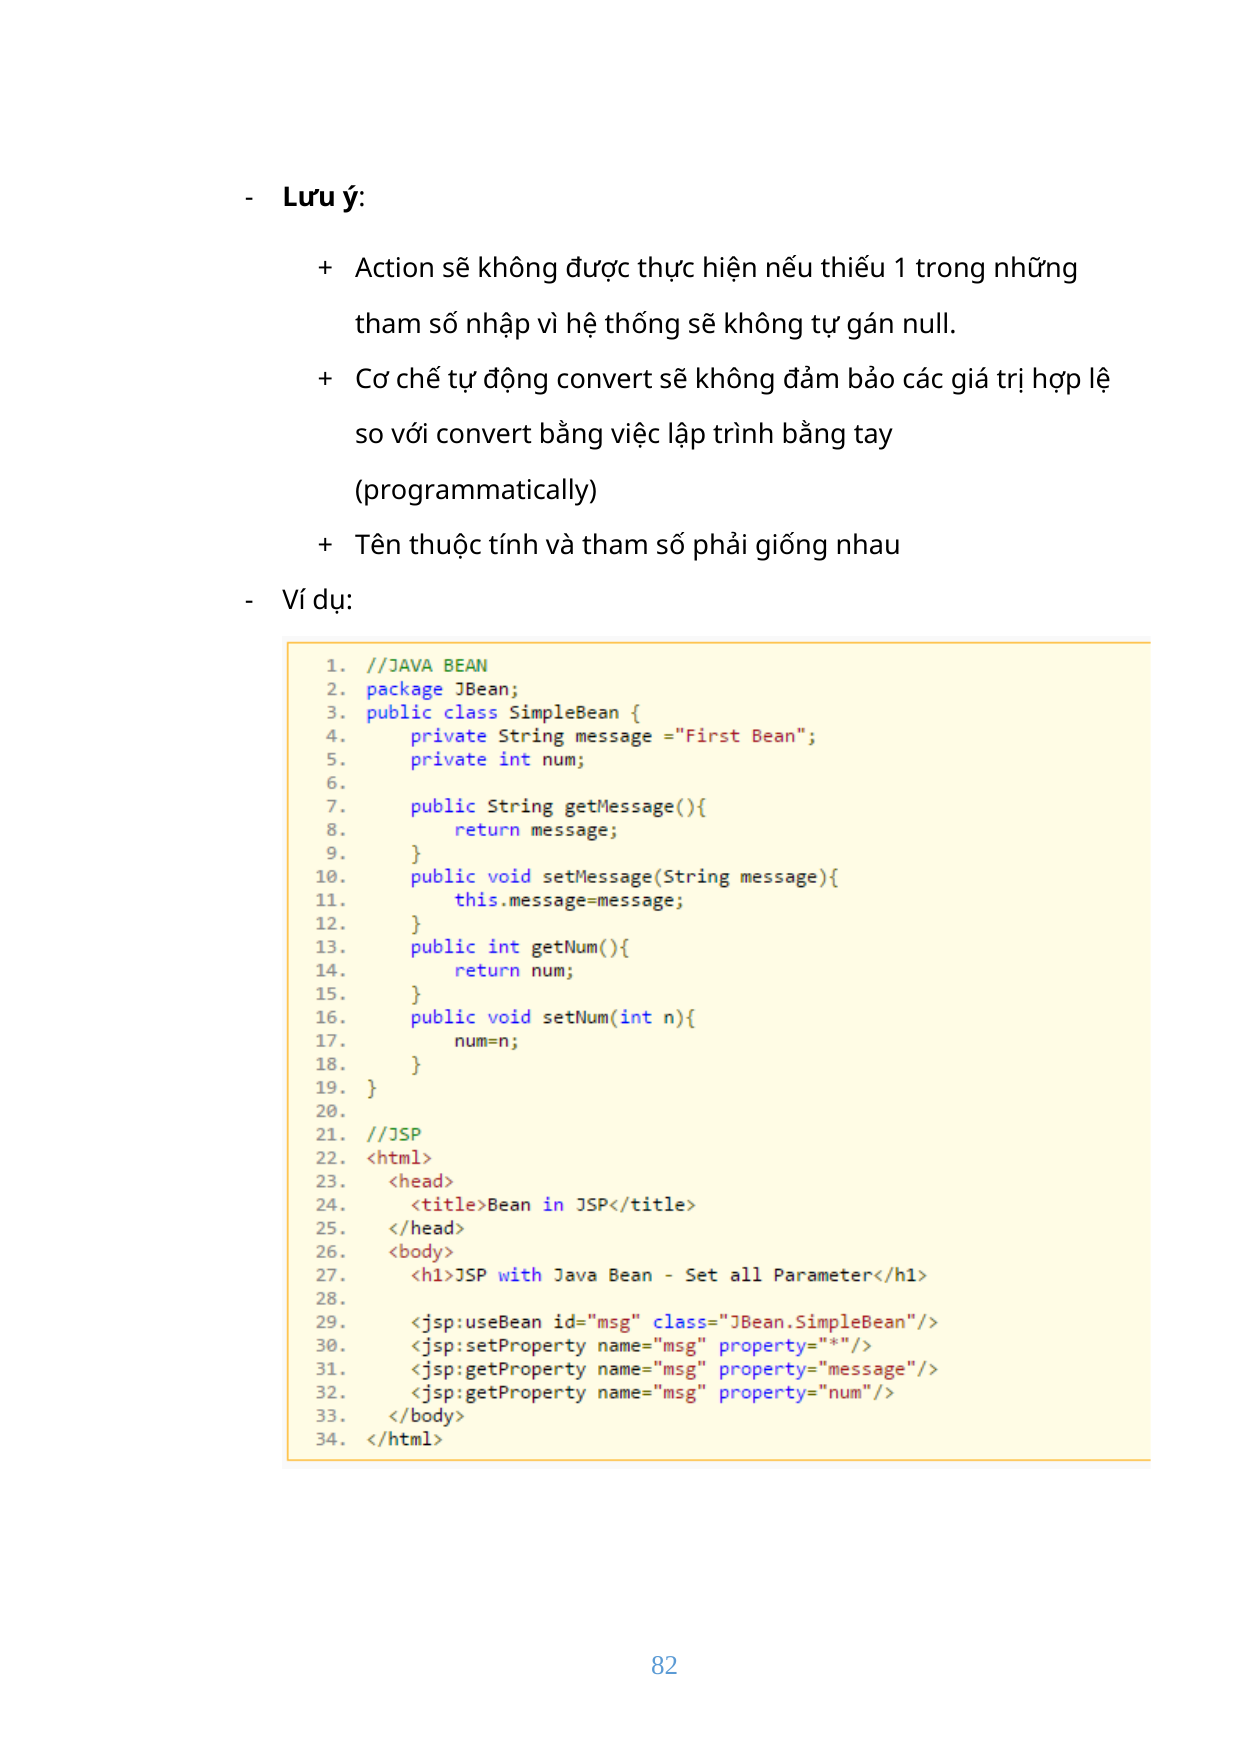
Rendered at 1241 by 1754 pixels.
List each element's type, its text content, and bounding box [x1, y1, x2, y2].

picture [282, 636, 1151, 1469]
list Cơ chế tự động convert sẽ không đảm bảo các giá trị hợp lệ so với convert bằng việc lập trình bằng tay (programmatically) [317, 359, 1122, 507]
list Action sẽ không được thực hiện nếu thiếu 1 trong những tham số nhập vì hệ thống sẽ không tự gán null. [317, 249, 1122, 341]
list Tên thuộc tính và tham số phải giống nhau [317, 526, 1122, 562]
list Ví dụ: [244, 581, 1122, 618]
list Lưu ý: [244, 177, 1122, 214]
